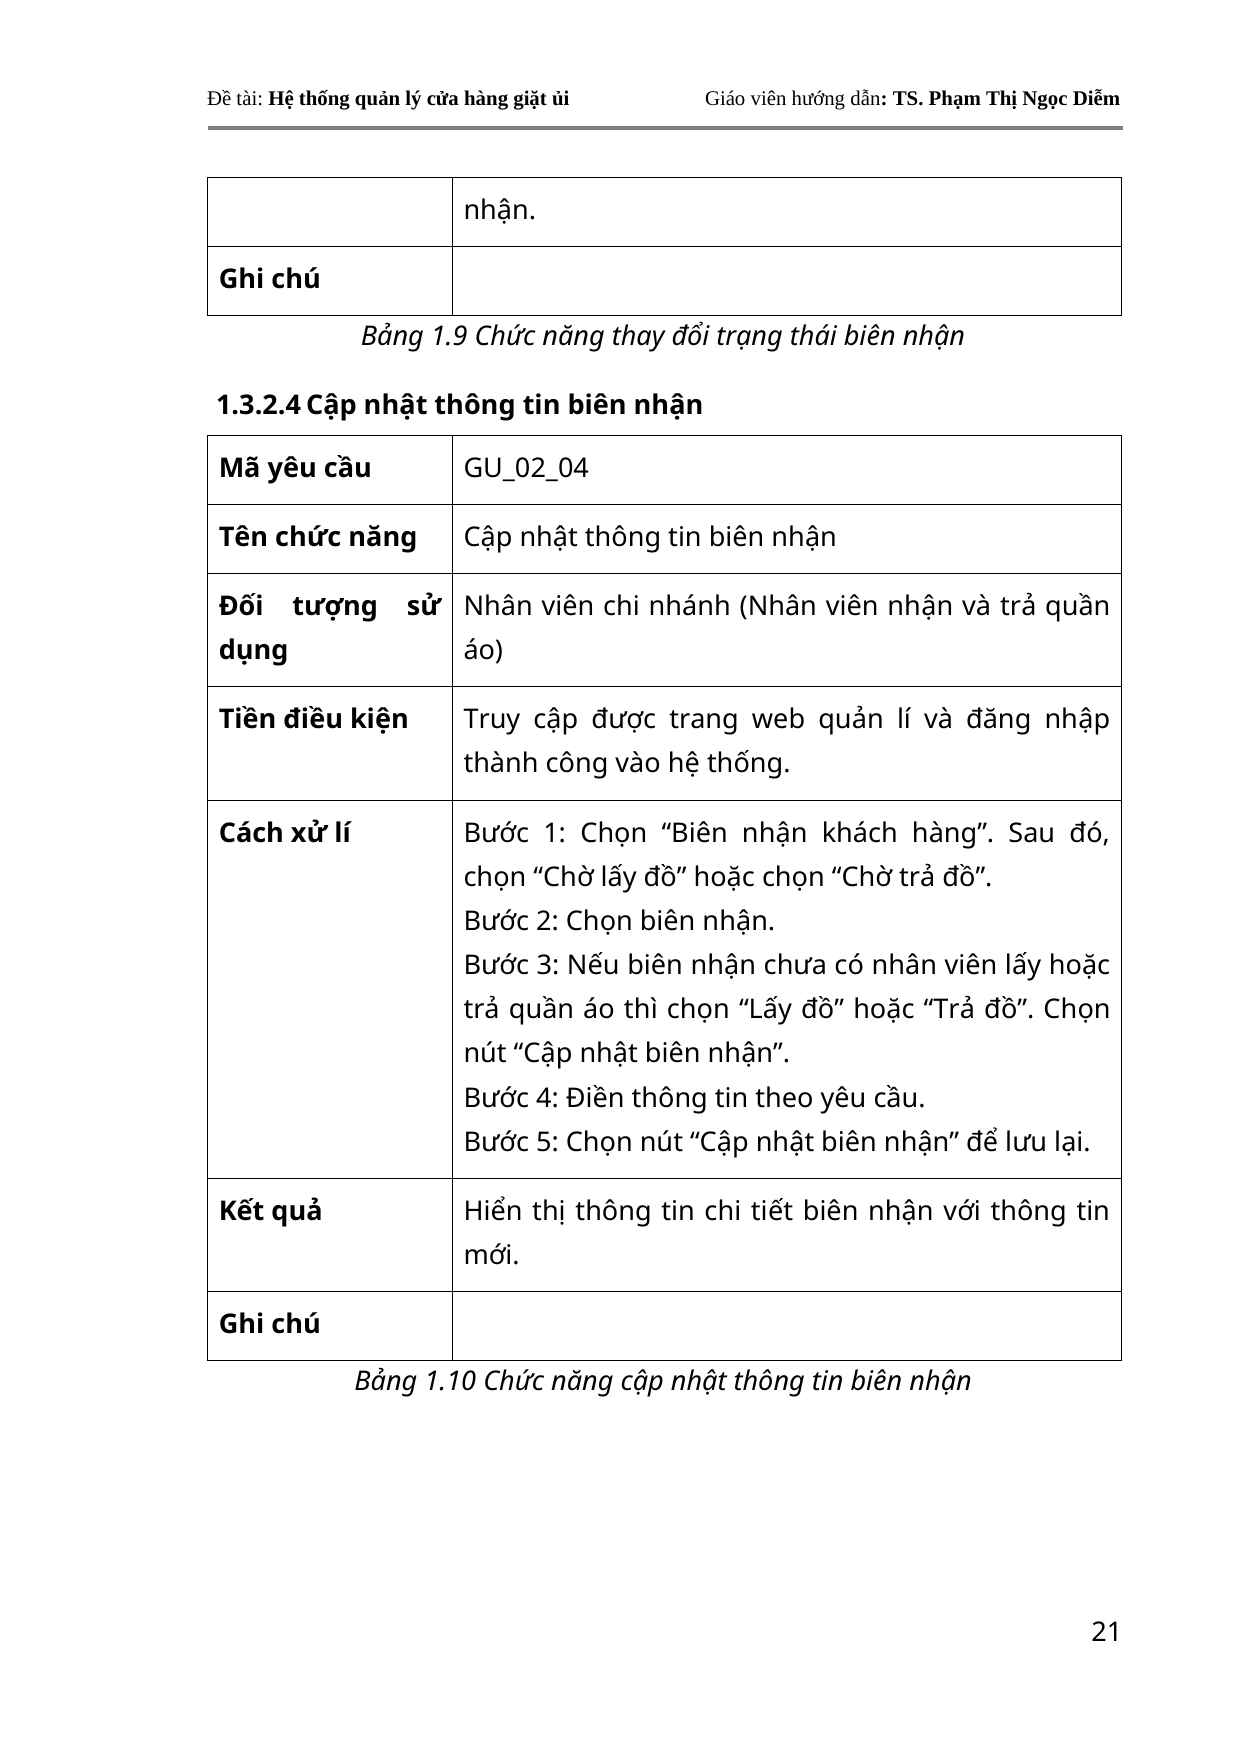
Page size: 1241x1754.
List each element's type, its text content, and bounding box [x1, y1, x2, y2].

table_cell [453, 505, 1121, 573]
text 1 [207, 1361, 1122, 1398]
table_cell [208, 178, 452, 246]
table_cell [453, 1179, 1121, 1291]
table_cell [208, 505, 452, 573]
table_cell [453, 247, 1121, 315]
table_cell [453, 574, 1121, 686]
text 1 [207, 316, 1122, 353]
table_header [453, 436, 1121, 504]
table_cell [453, 687, 1121, 799]
table_cell [208, 247, 452, 315]
table_header [208, 436, 452, 504]
table_cell [208, 801, 452, 1178]
table_cell [453, 801, 1121, 1178]
table_cell [453, 1292, 1121, 1360]
table_cell [453, 178, 1121, 246]
table_cell [208, 1292, 452, 1360]
table_cell [208, 1179, 452, 1291]
table_cell [208, 574, 452, 686]
table_cell [208, 687, 452, 799]
